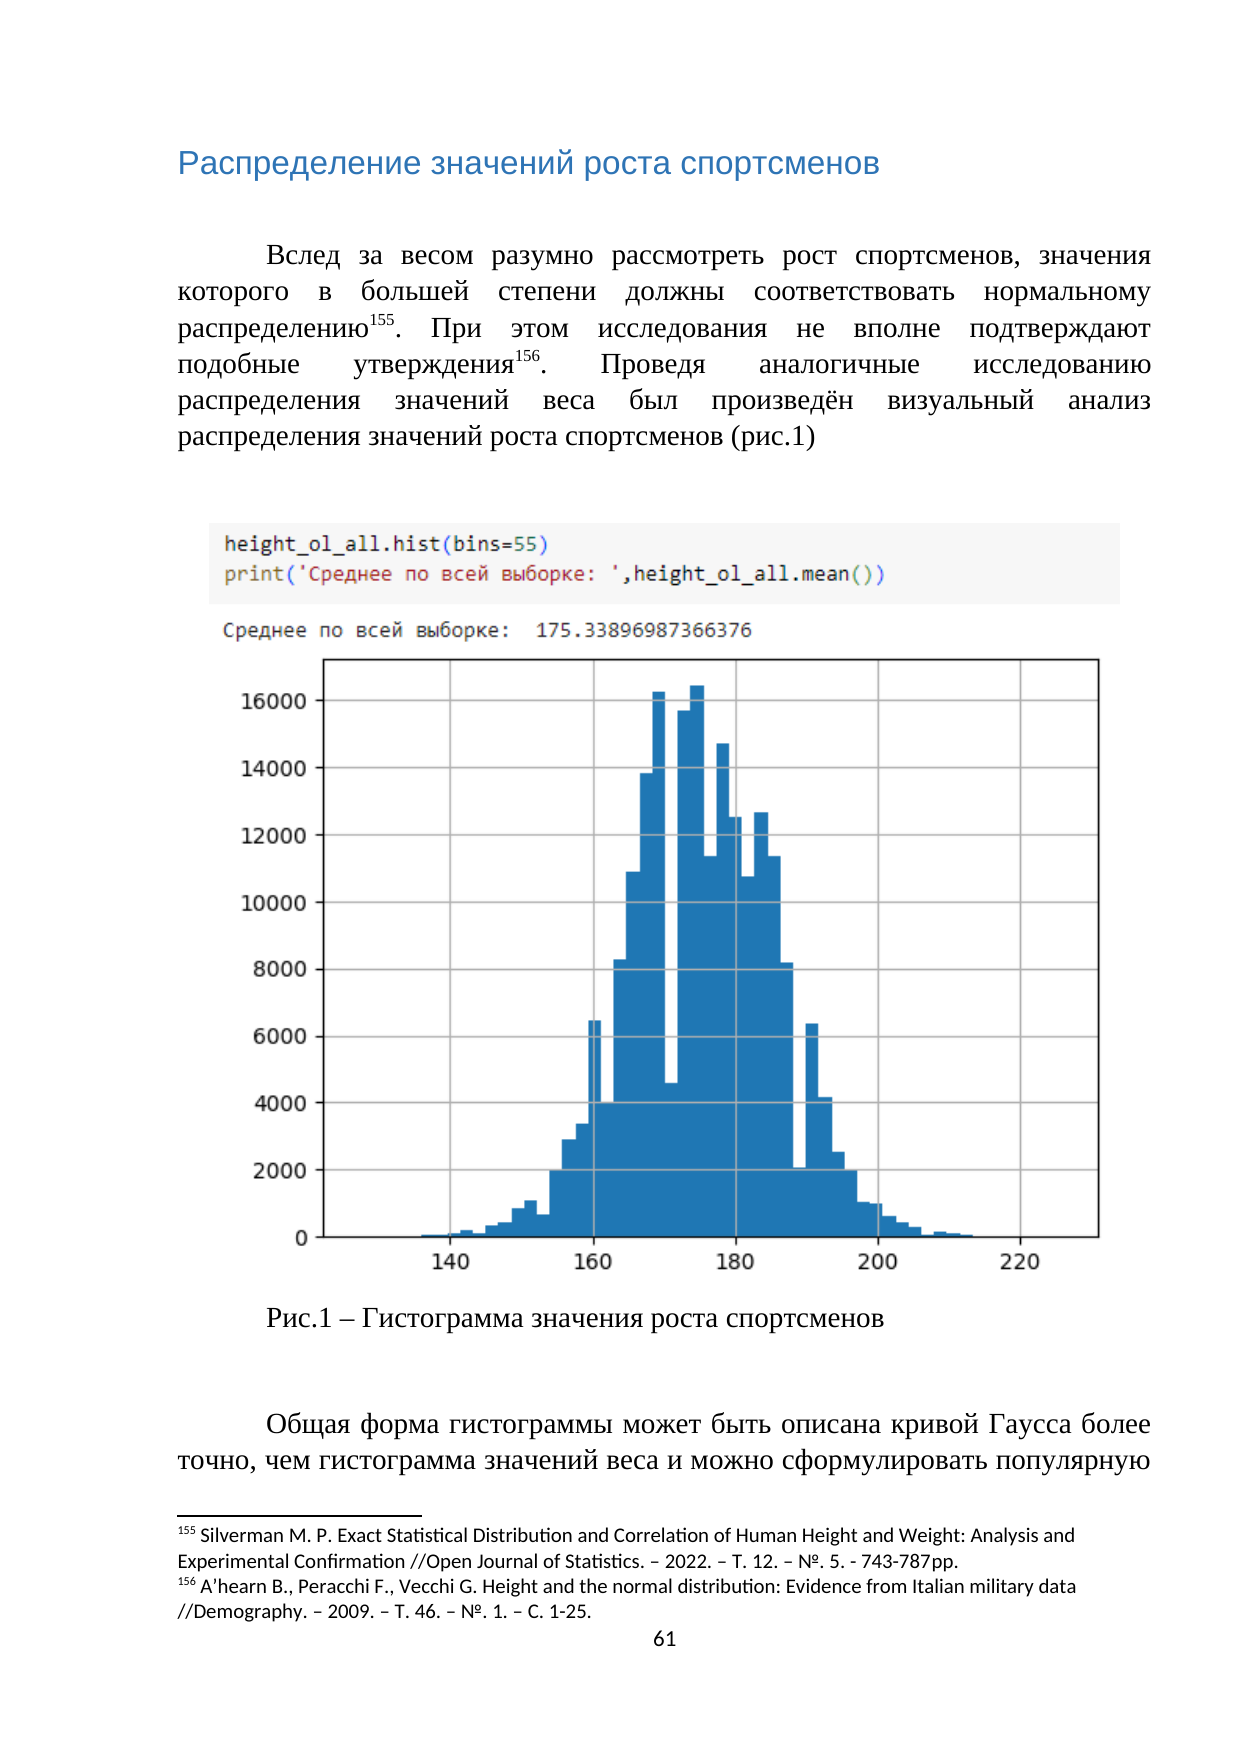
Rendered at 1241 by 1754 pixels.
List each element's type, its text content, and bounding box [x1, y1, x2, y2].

text Рис.1 – Гистограмма значения роста спортсменов [177, 1300, 1152, 1334]
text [177, 1406, 1152, 1476]
text Вслед за весом разумно рассмотреть рост спортсменов, значения которого в большей степени должны соответствовать нормальному распределению. При этом исследования не вполне подтверждают подобные утверждения. Проведя аналогичные исследованию распределения значений веса был произведён визуальный анализ распределения значений роста спортсменов (рис.1) [177, 237, 1152, 452]
picture [209, 523, 1120, 1282]
subtitle Распределение значений роста спортсменов [177, 143, 1152, 182]
